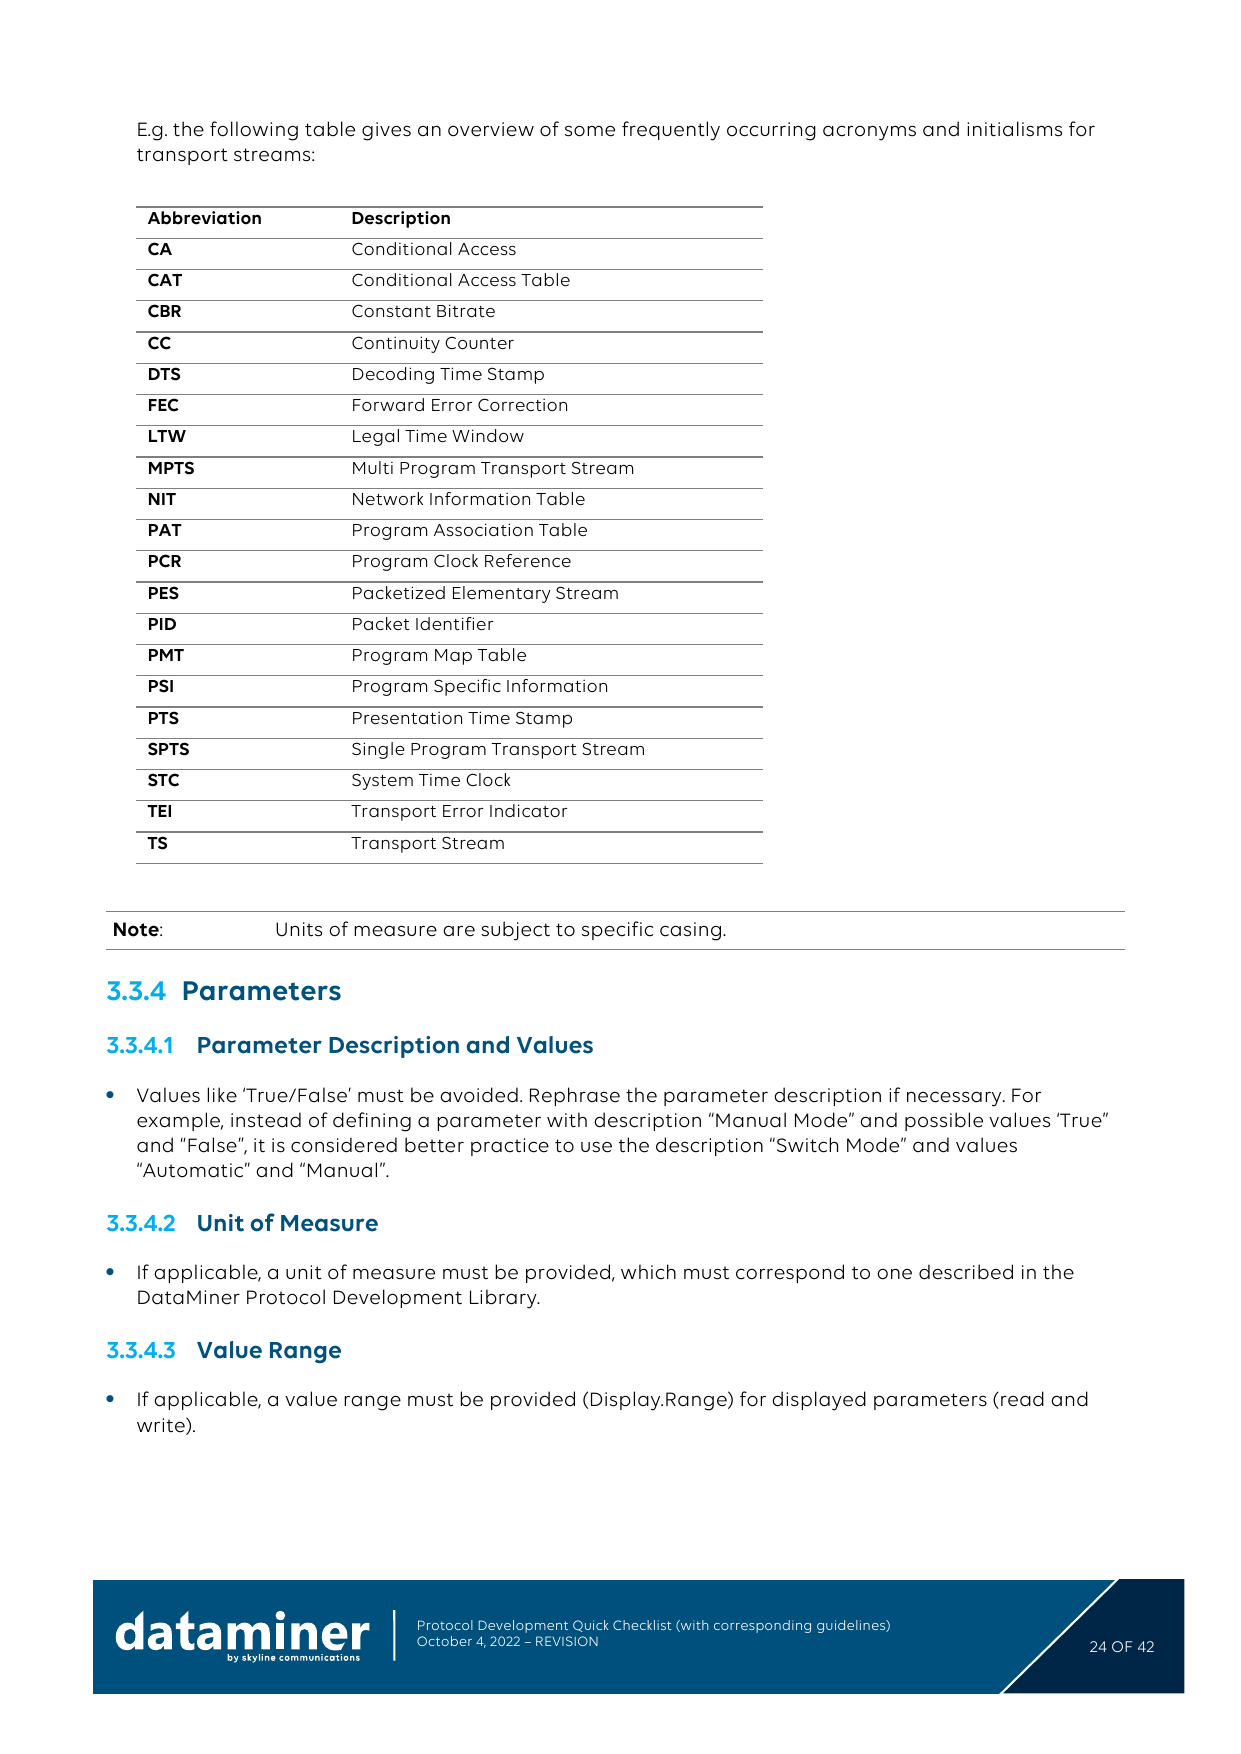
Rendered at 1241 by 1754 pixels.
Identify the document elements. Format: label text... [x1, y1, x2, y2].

table_cell Transport Error Indicator [340, 801, 763, 831]
table_cell Multi Program Transport Stream [340, 458, 763, 488]
table_cell Program Clock Reference [340, 551, 763, 581]
table_cell Forward Error Correction [340, 395, 763, 425]
table_cell DTS [136, 364, 340, 394]
table_cell FEC [136, 395, 340, 425]
table_cell Program Association Table [340, 520, 763, 550]
table_cell Constant Bitrate [340, 301, 763, 331]
table_cell PAT [136, 520, 340, 550]
table_cell CA [136, 239, 340, 269]
table_cell NIT [136, 489, 340, 519]
table_cell PTS [136, 708, 340, 738]
table_cell TEI [136, 801, 340, 831]
table_cell Presentation Time Stamp [340, 708, 763, 738]
table_cell Single Program Transport Stream [340, 739, 763, 769]
list If applicable, a unit of measure must be provided, which must correspond to one described in the DataMiner Protocol Development Library. [106, 1261, 1134, 1309]
table_cell Conditional Access [340, 239, 763, 269]
table_cell LTW [136, 426, 340, 456]
table_cell TS [136, 833, 340, 863]
subtitle Unit of Measure [106, 1209, 1134, 1236]
subtitle Parameters [106, 975, 1134, 1006]
table_cell Conditional Access Table [340, 270, 763, 300]
table_cell CAT [136, 270, 340, 300]
table_cell PCR [136, 551, 340, 581]
table_cell CC [136, 333, 340, 363]
table_cell Decoding Time Stamp [340, 364, 763, 394]
list Values like ‘True/False’ must be avoided. Rephrase the parameter description if necessary. For example, instead of defining a parameter with description “Manual Mode” and possible values ‘True” and “False”, it is considered better practice to use the description “Switch Mode” and values “Automatic” and “Manual”. [106, 1084, 1134, 1181]
table_header Abbreviation [136, 208, 340, 238]
table_cell PMT [136, 645, 340, 675]
table_cell Transport Stream [340, 833, 763, 863]
table_cell STC [136, 770, 340, 800]
table_cell MPTS [136, 458, 340, 488]
table_cell PSI [136, 676, 340, 706]
table_cell PES [136, 583, 340, 613]
table_cell Program Specific Information [340, 676, 763, 706]
table_cell CBR [136, 301, 340, 331]
table_header Units of measure are subject to specific casing. [224, 912, 1125, 949]
table_cell Program Map Table [340, 645, 763, 675]
list If applicable, a value range must be provided (Display.Range) for displayed parameters (read and write). [106, 1388, 1134, 1436]
table_cell Packetized Elementary Stream [340, 583, 763, 613]
table_cell Network Information Table [340, 489, 763, 519]
table_cell SPTS [136, 739, 340, 769]
subtitle Value Range [106, 1336, 1134, 1363]
subtitle Parameter Description and Values [106, 1031, 1134, 1059]
table_cell PID [136, 614, 340, 644]
table_header Note: [106, 912, 224, 949]
table_cell Continuity Counter [340, 333, 763, 363]
table_header Description [340, 208, 763, 238]
table_cell System Time Clock [340, 770, 763, 800]
table_cell Packet Identifier [340, 614, 763, 644]
table_cell Legal Time Window [340, 426, 763, 456]
text E.g. the following table gives an overview of some frequently occurring acronyms and initialisms for transport streams: [136, 118, 1134, 165]
